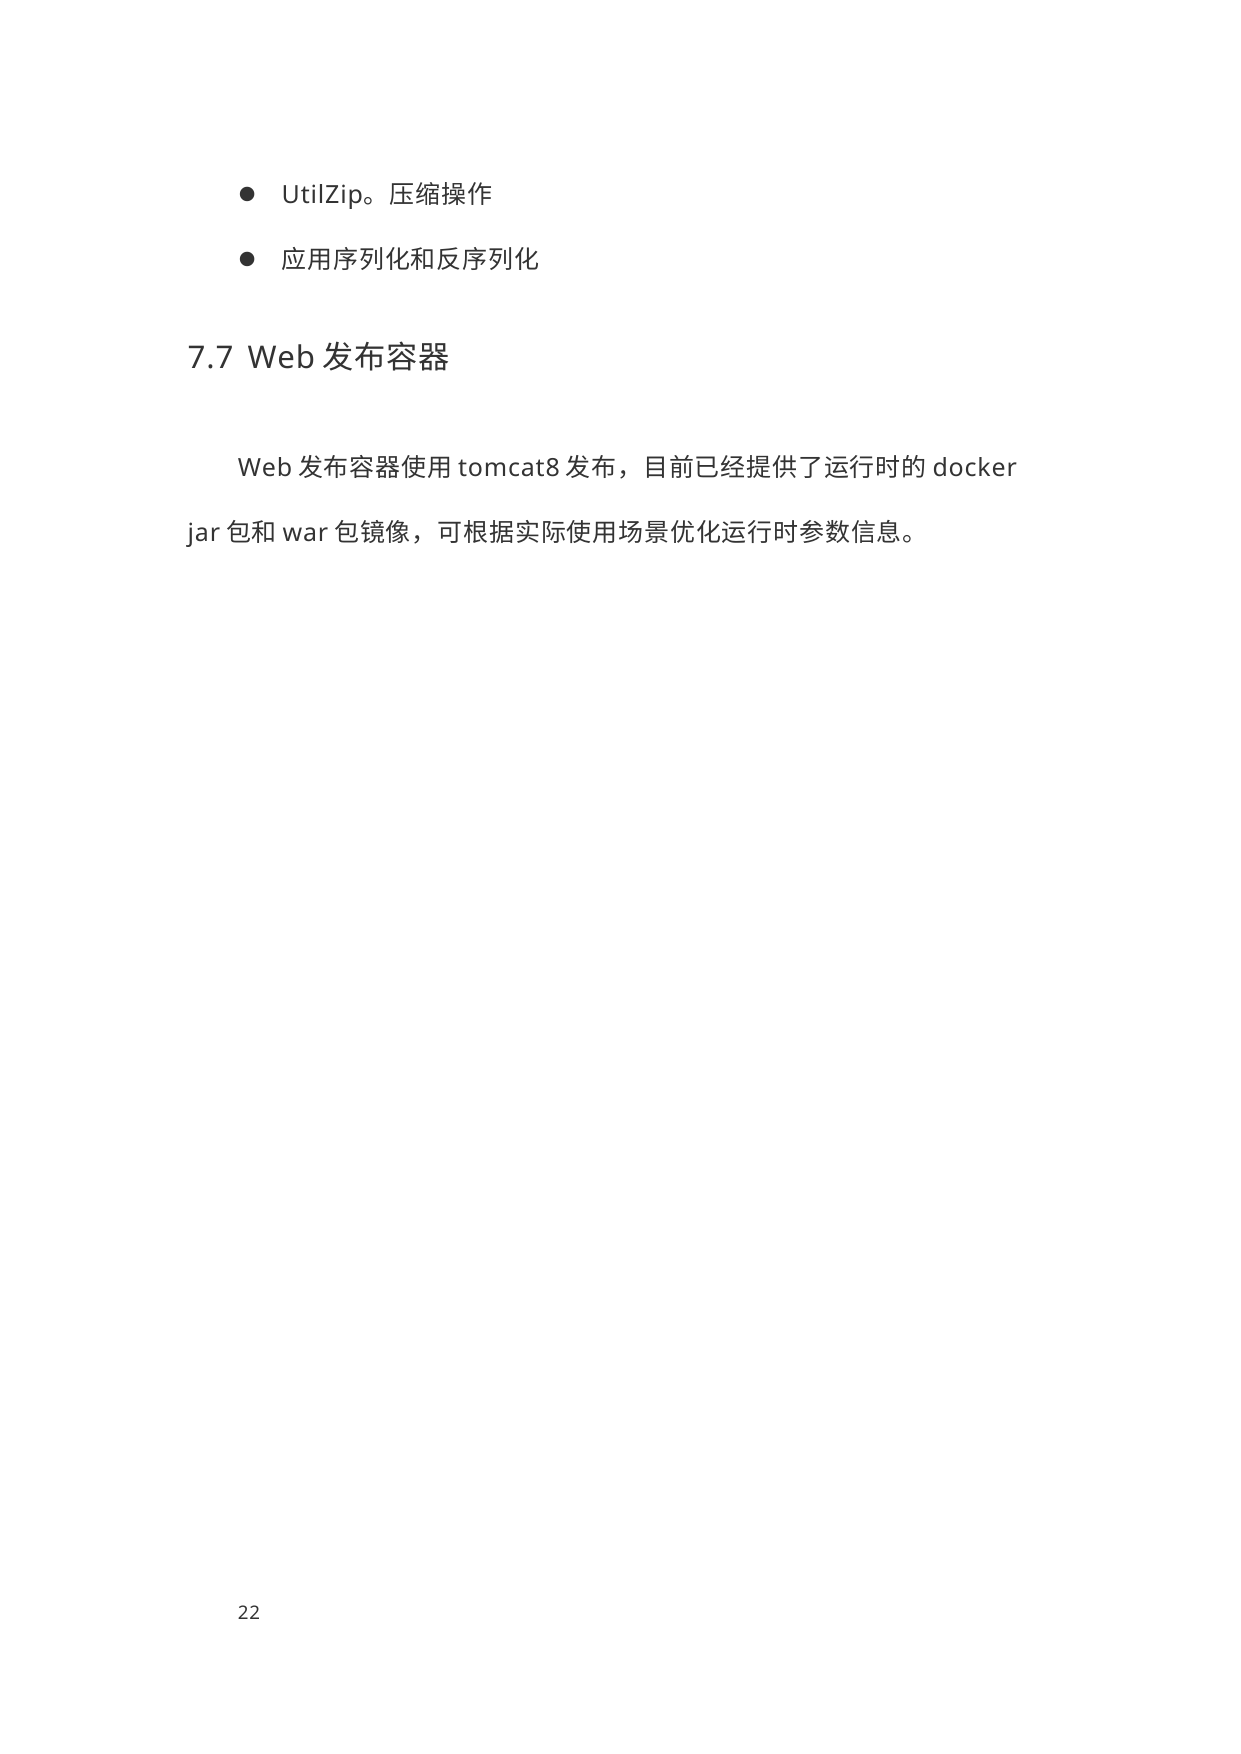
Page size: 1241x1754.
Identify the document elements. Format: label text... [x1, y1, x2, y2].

list 应用序列化和反序列化 [238, 225, 1053, 290]
subtitle Web发布容器 [187, 322, 1053, 387]
list UtilZip。压缩操作 [238, 160, 1053, 225]
text Web发布容器使用tomcat8发布，目前已经提供了运行时的docker jar包和war包镜像，可根据实际使用场景优化运行时参数信息。 [187, 433, 1053, 563]
